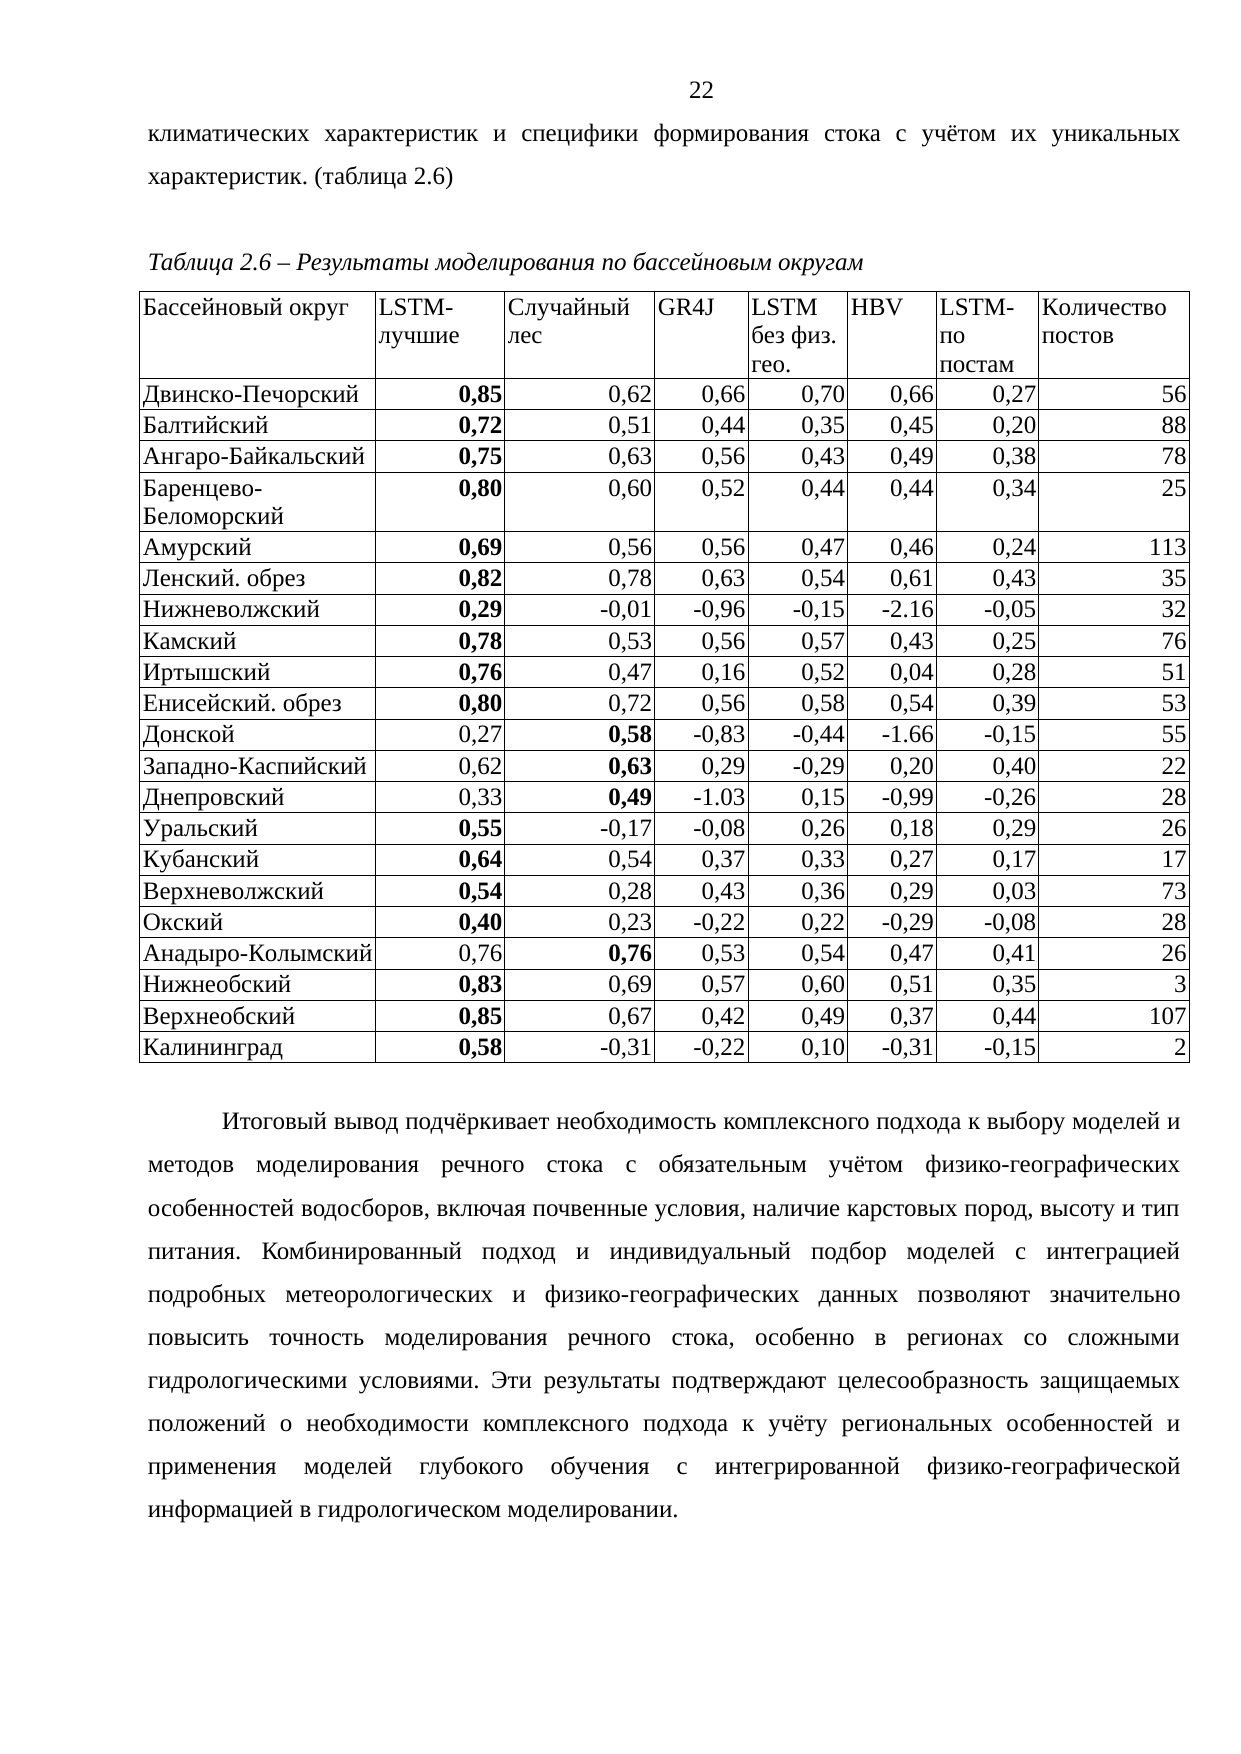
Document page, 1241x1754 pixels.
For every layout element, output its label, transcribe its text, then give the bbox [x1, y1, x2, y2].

table_cell -0,99 [848, 782, 936, 812]
table_cell 0,35 [749, 410, 847, 440]
table_cell 0,43 [848, 626, 936, 656]
table_cell Иртышский [140, 657, 375, 687]
table_cell 0,38 [937, 441, 1038, 472]
table_cell -0,05 [937, 595, 1038, 625]
table_cell 0,49 [505, 782, 654, 812]
table_cell 0,46 [848, 532, 936, 562]
table_cell 0,83 [376, 970, 504, 1000]
table_cell 0,29 [848, 876, 936, 906]
table_cell Донской [140, 720, 375, 750]
table_cell 25 [1039, 473, 1189, 531]
text Таблица 2.6 – Результаты моделирования по бассейновым округам [148, 247, 1181, 276]
table_header LSTM-лучшие [376, 292, 504, 378]
table_cell 0,49 [749, 1001, 847, 1031]
table_cell 0,52 [655, 473, 748, 531]
table_cell 0,75 [376, 441, 504, 472]
table_cell 0,20 [848, 751, 936, 781]
table_header LSTM без физ. гео. [749, 292, 847, 378]
table_cell 0,53 [655, 938, 748, 968]
table_cell 0,56 [655, 626, 748, 656]
table_cell 0,41 [937, 938, 1038, 968]
table_cell 0,44 [937, 1001, 1038, 1031]
table_header LSTM-по постам [937, 292, 1038, 378]
table_cell Кубанский [140, 845, 375, 875]
table_cell 0,28 [937, 657, 1038, 687]
table_cell 2 [1039, 1032, 1189, 1062]
table_cell 0,43 [937, 563, 1038, 593]
table_cell Енисейский. обрез [140, 688, 375, 718]
table_cell 0,69 [376, 532, 504, 562]
table_cell Верхнеобский [140, 1001, 375, 1031]
table_cell 0,26 [749, 813, 847, 843]
table_cell 0,47 [505, 657, 654, 687]
table_header Случайный лес [505, 292, 654, 378]
table_cell 17 [1039, 845, 1189, 875]
table_cell 0,51 [848, 970, 936, 1000]
table_cell -0,26 [937, 782, 1038, 812]
table_cell Западно-Каспийский [140, 751, 375, 781]
table_cell 0,29 [376, 595, 504, 625]
table_cell 0,58 [749, 688, 847, 718]
table_cell 0,27 [848, 845, 936, 875]
table_cell 0,70 [749, 379, 847, 409]
table_cell 0,54 [848, 688, 936, 718]
table_cell 0,78 [505, 563, 654, 593]
table_cell 3 [1039, 970, 1189, 1000]
table_cell -0,15 [937, 1032, 1038, 1062]
table_cell 0,76 [376, 938, 504, 968]
table_cell 0,76 [505, 938, 654, 968]
table_cell 0,17 [937, 845, 1038, 875]
table_cell 0,57 [655, 970, 748, 1000]
table_cell 0,22 [749, 907, 847, 937]
table_cell -0,96 [655, 595, 748, 625]
table_cell 0,44 [655, 410, 748, 440]
table_cell 0,20 [937, 410, 1038, 440]
table_cell 51 [1039, 657, 1189, 687]
table_cell 0,40 [937, 751, 1038, 781]
table_cell 0,49 [848, 441, 936, 472]
table_cell 0,54 [749, 563, 847, 593]
table_cell 28 [1039, 907, 1189, 937]
table_cell Баренцево-Беломорский [140, 473, 375, 531]
table_cell 0,40 [376, 907, 504, 937]
table_cell 0,51 [505, 410, 654, 440]
table_cell 0,24 [937, 532, 1038, 562]
table_cell 107 [1039, 1001, 1189, 1031]
table_cell 0,56 [655, 441, 748, 472]
table_cell 32 [1039, 595, 1189, 625]
table_cell 0,72 [505, 688, 654, 718]
table_cell 0,66 [655, 379, 748, 409]
table_cell 0,66 [848, 379, 936, 409]
table_cell Камский [140, 626, 375, 656]
table_cell 0,82 [376, 563, 504, 593]
table_header Бассейновый округ [140, 292, 375, 378]
table_cell 26 [1039, 938, 1189, 968]
table_cell 0,63 [505, 751, 654, 781]
table_cell 0,58 [376, 1032, 504, 1062]
table_cell 0,63 [505, 441, 654, 472]
table_cell 0,85 [376, 1001, 504, 1031]
table_cell -0,15 [749, 595, 847, 625]
table_cell 55 [1039, 720, 1189, 750]
table_cell -0,22 [655, 907, 748, 937]
table_cell 0,04 [848, 657, 936, 687]
table_cell 0,62 [505, 379, 654, 409]
table_cell 0,63 [655, 563, 748, 593]
table_cell 0,56 [505, 532, 654, 562]
table_cell 0,18 [848, 813, 936, 843]
table_cell 0,53 [505, 626, 654, 656]
table_cell Двинско-Печорский [140, 379, 375, 409]
table_cell -0,31 [505, 1032, 654, 1062]
table_cell -0,29 [749, 751, 847, 781]
table_cell Калининград [140, 1032, 375, 1062]
table_cell 0,80 [376, 688, 504, 718]
table_cell 0,72 [376, 410, 504, 440]
table_cell 0,44 [749, 473, 847, 531]
table_cell Нижневолжский [140, 595, 375, 625]
table_cell 0,60 [505, 473, 654, 531]
table_cell 0,29 [655, 751, 748, 781]
table_cell -0,22 [655, 1032, 748, 1062]
table_cell 0,42 [655, 1001, 748, 1031]
table_cell 0,37 [848, 1001, 936, 1031]
table_cell 0,55 [376, 813, 504, 843]
table_cell 113 [1039, 532, 1189, 562]
text Итоговый вывод подчёркивает необходимость комплексного подхода к выбору моделей и методов моделирования речного стока с обязательным учётом физико-географических особенностей водосборов, включая почвенные условия, наличие карстовых пород, высоту и тип питания. Комбинированный подход и индивидуальный подбор моделей с интеграцией подробных метеорологических и физико-географических данных позволяют значительно повысить точность моделирования речного стока, особенно в регионах со сложными гидрологическими условиями. Эти результаты подтверждают целесообразность защищаемых положений о необходимости комплексного подхода к учёту региональных особенностей и применения моделей глубокого обучения с интегрированной физико-географической информацией в гидрологическом моделировании. [148, 1106, 1181, 1523]
table_cell Ленский. обрез [140, 563, 375, 593]
table_cell -0,15 [937, 720, 1038, 750]
table_cell 0,56 [655, 688, 748, 718]
table_cell 0,43 [749, 441, 847, 472]
table_cell 0,76 [376, 657, 504, 687]
table_cell 0,45 [848, 410, 936, 440]
table_cell 0,56 [655, 532, 748, 562]
table_header Количество постов [1039, 292, 1189, 378]
table_cell Днепровский [140, 782, 375, 812]
table_cell Амурский [140, 532, 375, 562]
table_cell 0,15 [749, 782, 847, 812]
table_cell 0,64 [376, 845, 504, 875]
table_cell 0,60 [749, 970, 847, 1000]
table_cell Верхневолжский [140, 876, 375, 906]
table_cell 73 [1039, 876, 1189, 906]
table_cell 56 [1039, 379, 1189, 409]
table_cell 35 [1039, 563, 1189, 593]
table_cell 0,36 [749, 876, 847, 906]
table_header GR4J [655, 292, 748, 378]
table_cell 0,69 [505, 970, 654, 1000]
table_cell 0,28 [505, 876, 654, 906]
table_cell 0,43 [655, 876, 748, 906]
table_cell 26 [1039, 813, 1189, 843]
table_cell -1.03 [655, 782, 748, 812]
table_cell 0,61 [848, 563, 936, 593]
table_cell 0,34 [937, 473, 1038, 531]
table_cell 0,27 [376, 720, 504, 750]
table_cell -0,08 [937, 907, 1038, 937]
table_cell 0,58 [505, 720, 654, 750]
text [148, 118, 1181, 190]
table_header HBV [848, 292, 936, 378]
table_cell Балтийский [140, 410, 375, 440]
table_cell -0,83 [655, 720, 748, 750]
table_cell 0,80 [376, 473, 504, 531]
table_cell 0,35 [937, 970, 1038, 1000]
table_cell 0,33 [376, 782, 504, 812]
table_cell 0,62 [376, 751, 504, 781]
table_cell 0,23 [505, 907, 654, 937]
table_cell Нижнеобский [140, 970, 375, 1000]
table_cell 0,25 [937, 626, 1038, 656]
table_cell -0,17 [505, 813, 654, 843]
table_cell 0,54 [749, 938, 847, 968]
table_cell Уральский [140, 813, 375, 843]
table_cell 0,37 [655, 845, 748, 875]
table_cell -0,44 [749, 720, 847, 750]
table_cell 53 [1039, 688, 1189, 718]
table_cell 76 [1039, 626, 1189, 656]
table_cell 0,47 [749, 532, 847, 562]
table_cell 0,29 [937, 813, 1038, 843]
table_cell 78 [1039, 441, 1189, 472]
table_cell Ангаро-Байкальский [140, 441, 375, 472]
table_cell 0,47 [848, 938, 936, 968]
table_cell -1.66 [848, 720, 936, 750]
table_cell Окский [140, 907, 375, 937]
table_cell 28 [1039, 782, 1189, 812]
table_cell 0,44 [848, 473, 936, 531]
table_cell -0,29 [848, 907, 936, 937]
table_cell 0,27 [937, 379, 1038, 409]
table_cell 0,52 [749, 657, 847, 687]
table_cell 0,78 [376, 626, 504, 656]
table_cell 0,67 [505, 1001, 654, 1031]
table_cell Анадыро-Колымский [140, 938, 375, 968]
table_cell 0,16 [655, 657, 748, 687]
table_cell 0,54 [376, 876, 504, 906]
table_cell 22 [1039, 751, 1189, 781]
table_cell -2.16 [848, 595, 936, 625]
table_cell 0,10 [749, 1032, 847, 1062]
table_cell -0,08 [655, 813, 748, 843]
table_cell 0,85 [376, 379, 504, 409]
table_cell 0,03 [937, 876, 1038, 906]
table_cell 88 [1039, 410, 1189, 440]
table_cell -0,31 [848, 1032, 936, 1062]
table_cell -0,01 [505, 595, 654, 625]
table_cell 0,33 [749, 845, 847, 875]
table_cell 0,54 [505, 845, 654, 875]
table_cell 0,57 [749, 626, 847, 656]
table_cell 0,39 [937, 688, 1038, 718]
